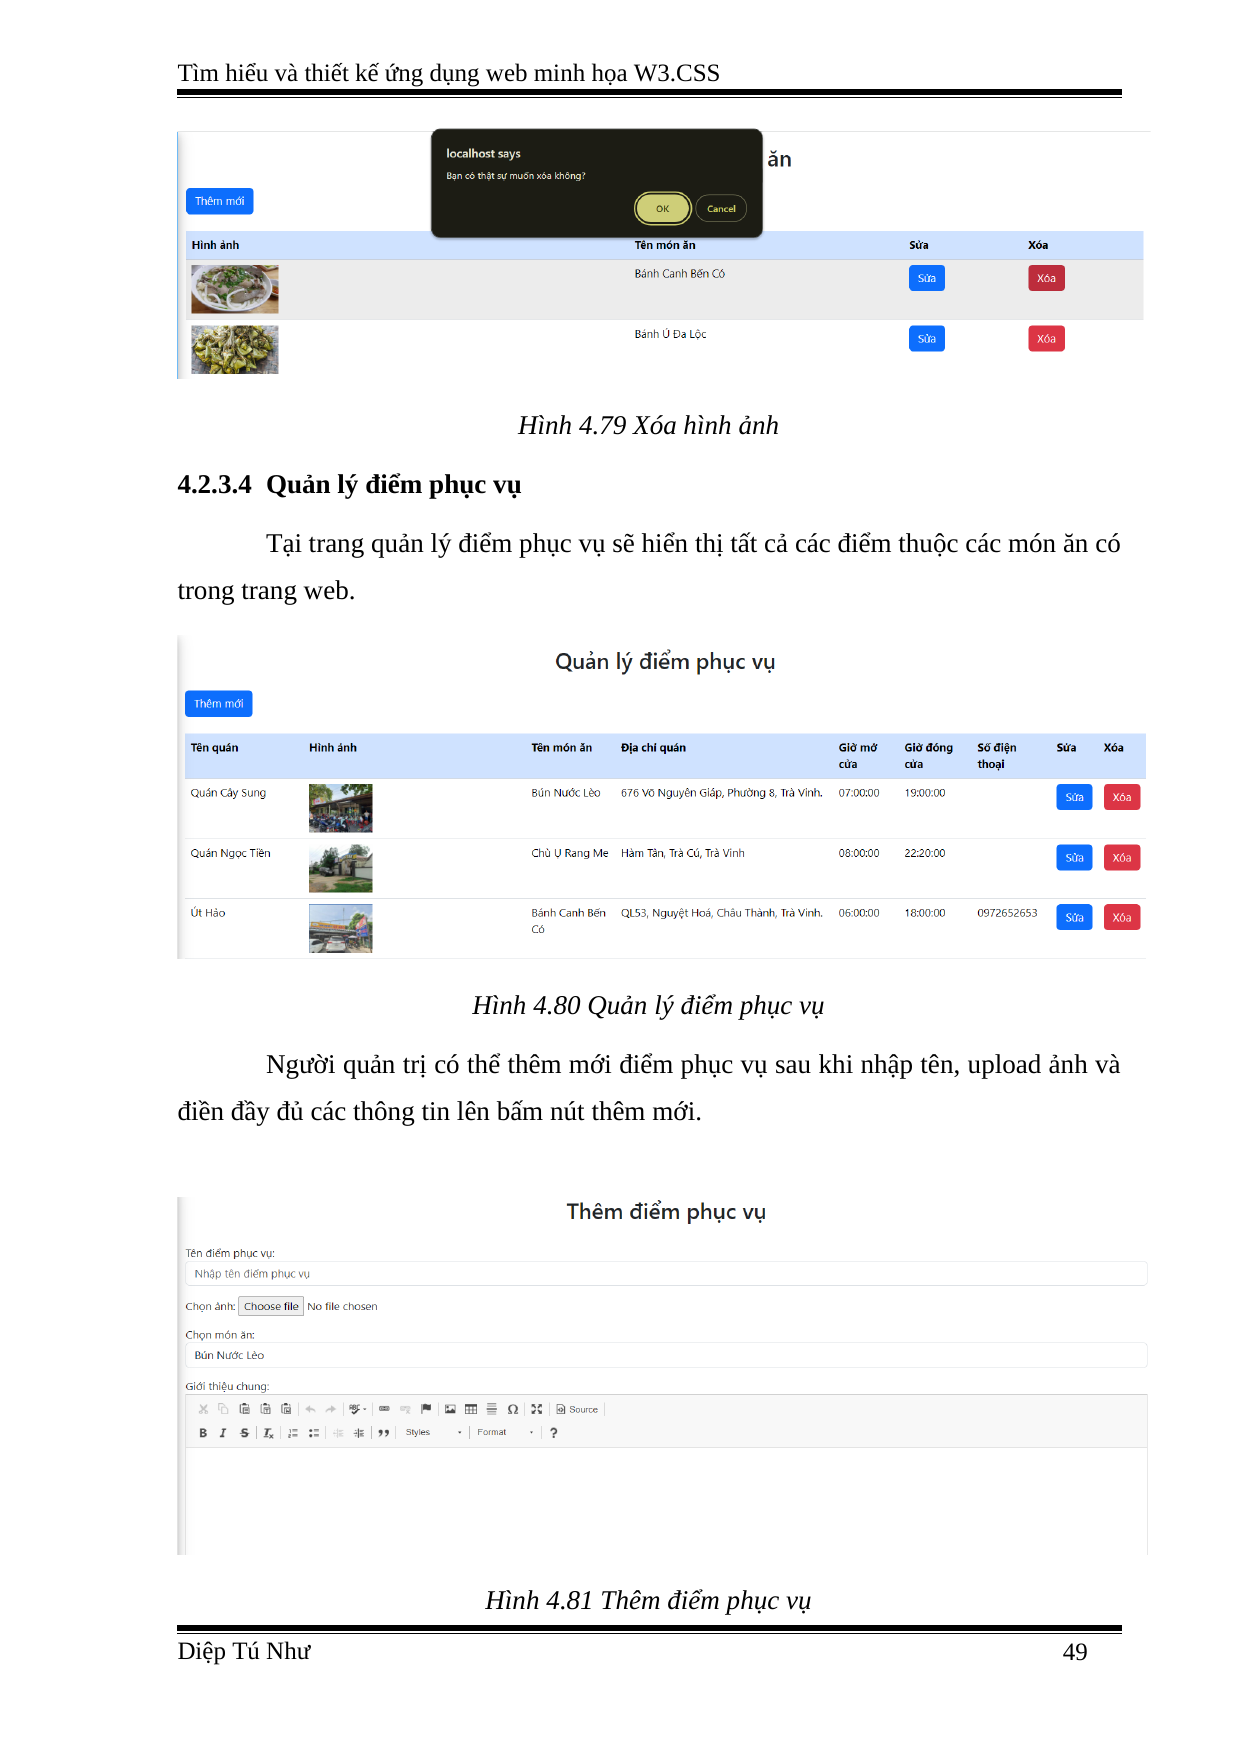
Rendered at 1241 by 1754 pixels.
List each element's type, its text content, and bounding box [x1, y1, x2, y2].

picture [177, 1197, 1153, 1555]
subtitle Quản lý điểm phục vụ [177, 468, 1122, 499]
text Người quản trị có thể thêm mới điểm phục vụ sau khi nhập tên, upload ảnh và điền đầy đủ các thông tin lên bấm nút thêm mới. [177, 1048, 1122, 1126]
picture [177, 635, 1154, 959]
picture [177, 127, 1151, 379]
text Tại trang quản lý điểm phục vụ sẽ hiển thị tất cả các điểm thuộc các món ăn có trong trang web. [177, 527, 1122, 605]
